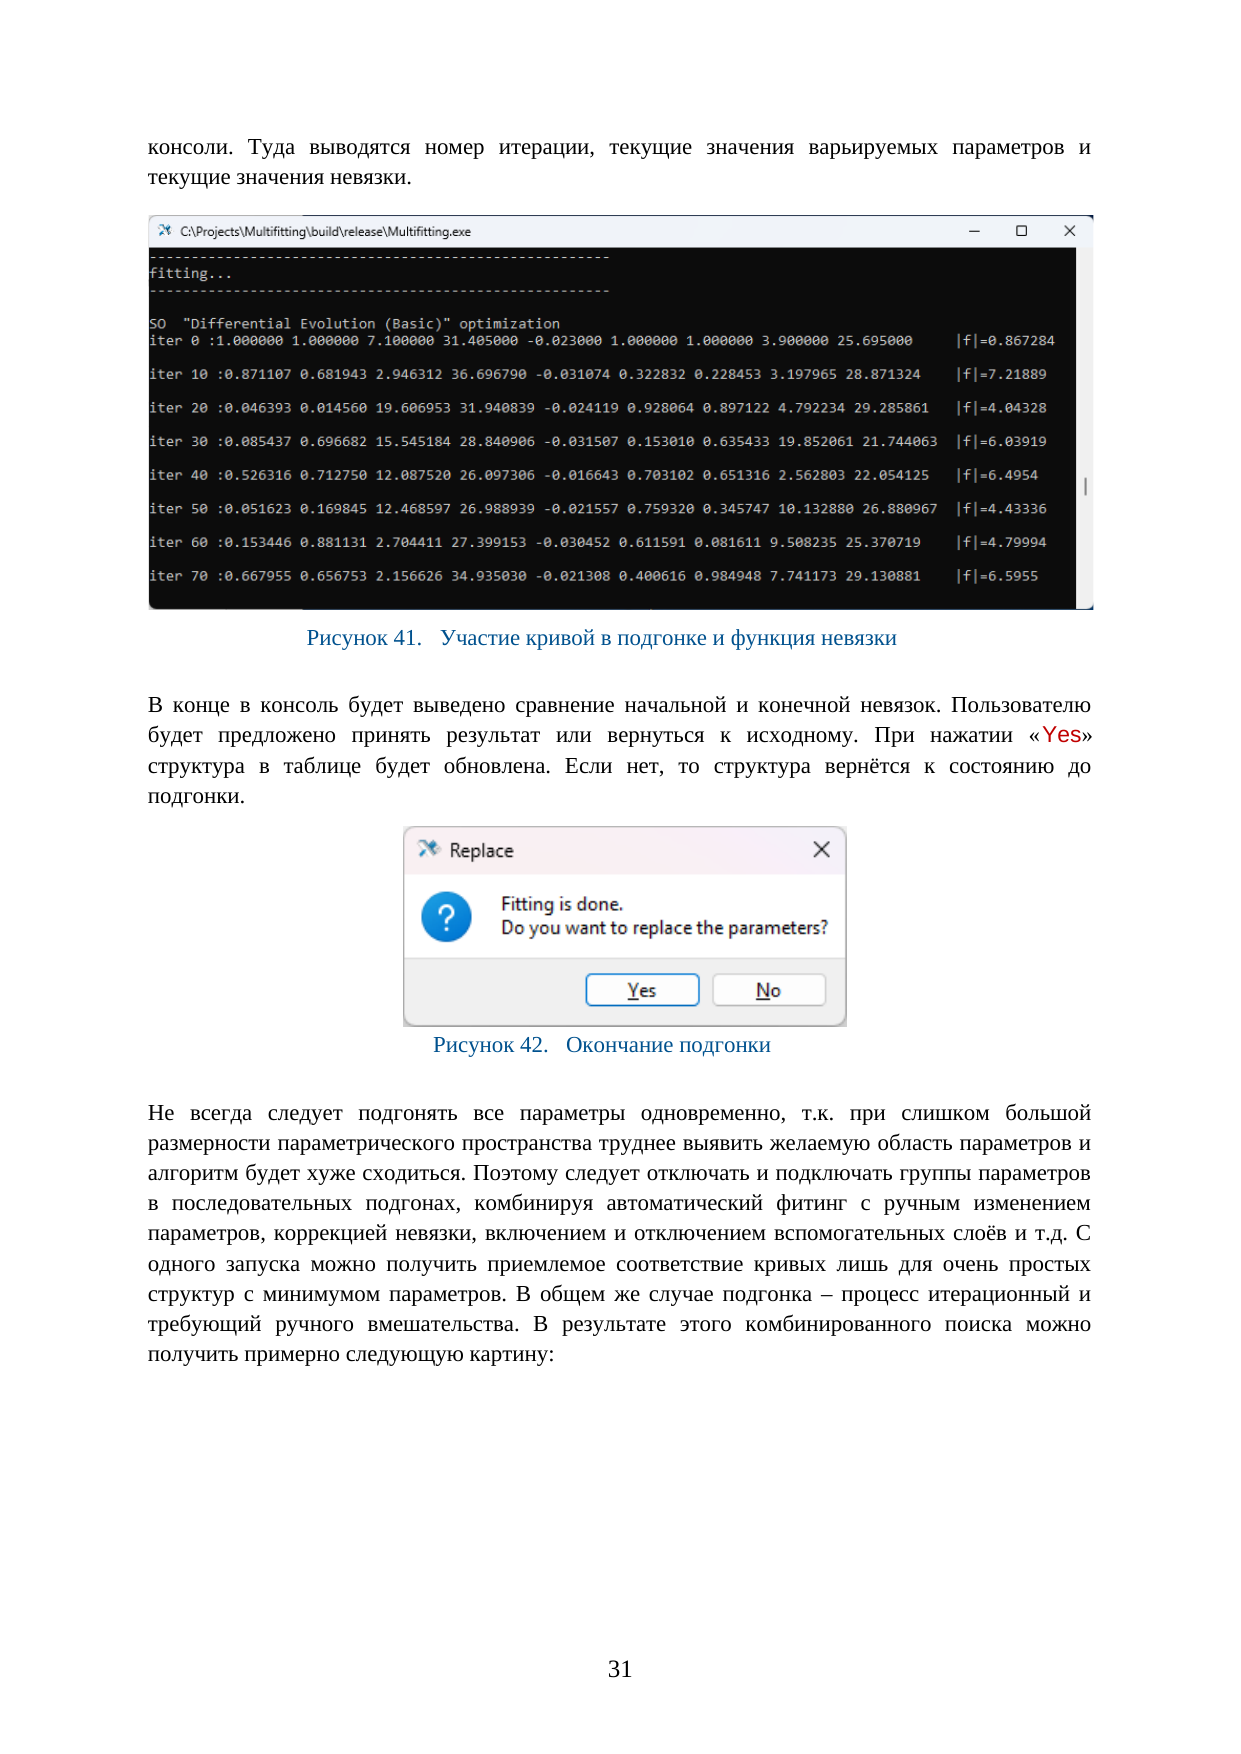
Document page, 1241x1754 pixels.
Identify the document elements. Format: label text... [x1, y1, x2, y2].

picture [403, 826, 847, 1027]
picture [148, 215, 1094, 610]
text Не всегда следует подгонять все параметры одновременно, т.к. при слишком большой размерности параметрического пространства труднее выявить желаемую область параметров и алгоритм будет хуже сходиться. Поэтому следует отключать и подключать группы параметров в последовательных подгонах, комбинируя автоматический фитинг с ручным изменением параметров, коррекцией невязки, включением и отключением вспомогательных слоёв и т.д. С одного запуска можно получить приемлемое соответствие кривых лишь для очень простых структур с минимумом параметров. В общем же случае подгонка – процесс итерационный и требующий ручного вмешательства. В результате этого комбинированного поиска можно получить примерно следующую картину: [148, 1099, 1093, 1367]
list Участие кривой в подгонке и функция невязки [178, 610, 1093, 650]
text В конце в консоль будет выведено сравнение начальной и конечной невязок. Пользователю будет предложено принять результат или вернуться к исходному. При нажатии «Yes» структура в таблице будет обновлена. Если нет, то структура вернётся к состоянию до подгонки. [148, 691, 1093, 808]
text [148, 133, 1093, 189]
